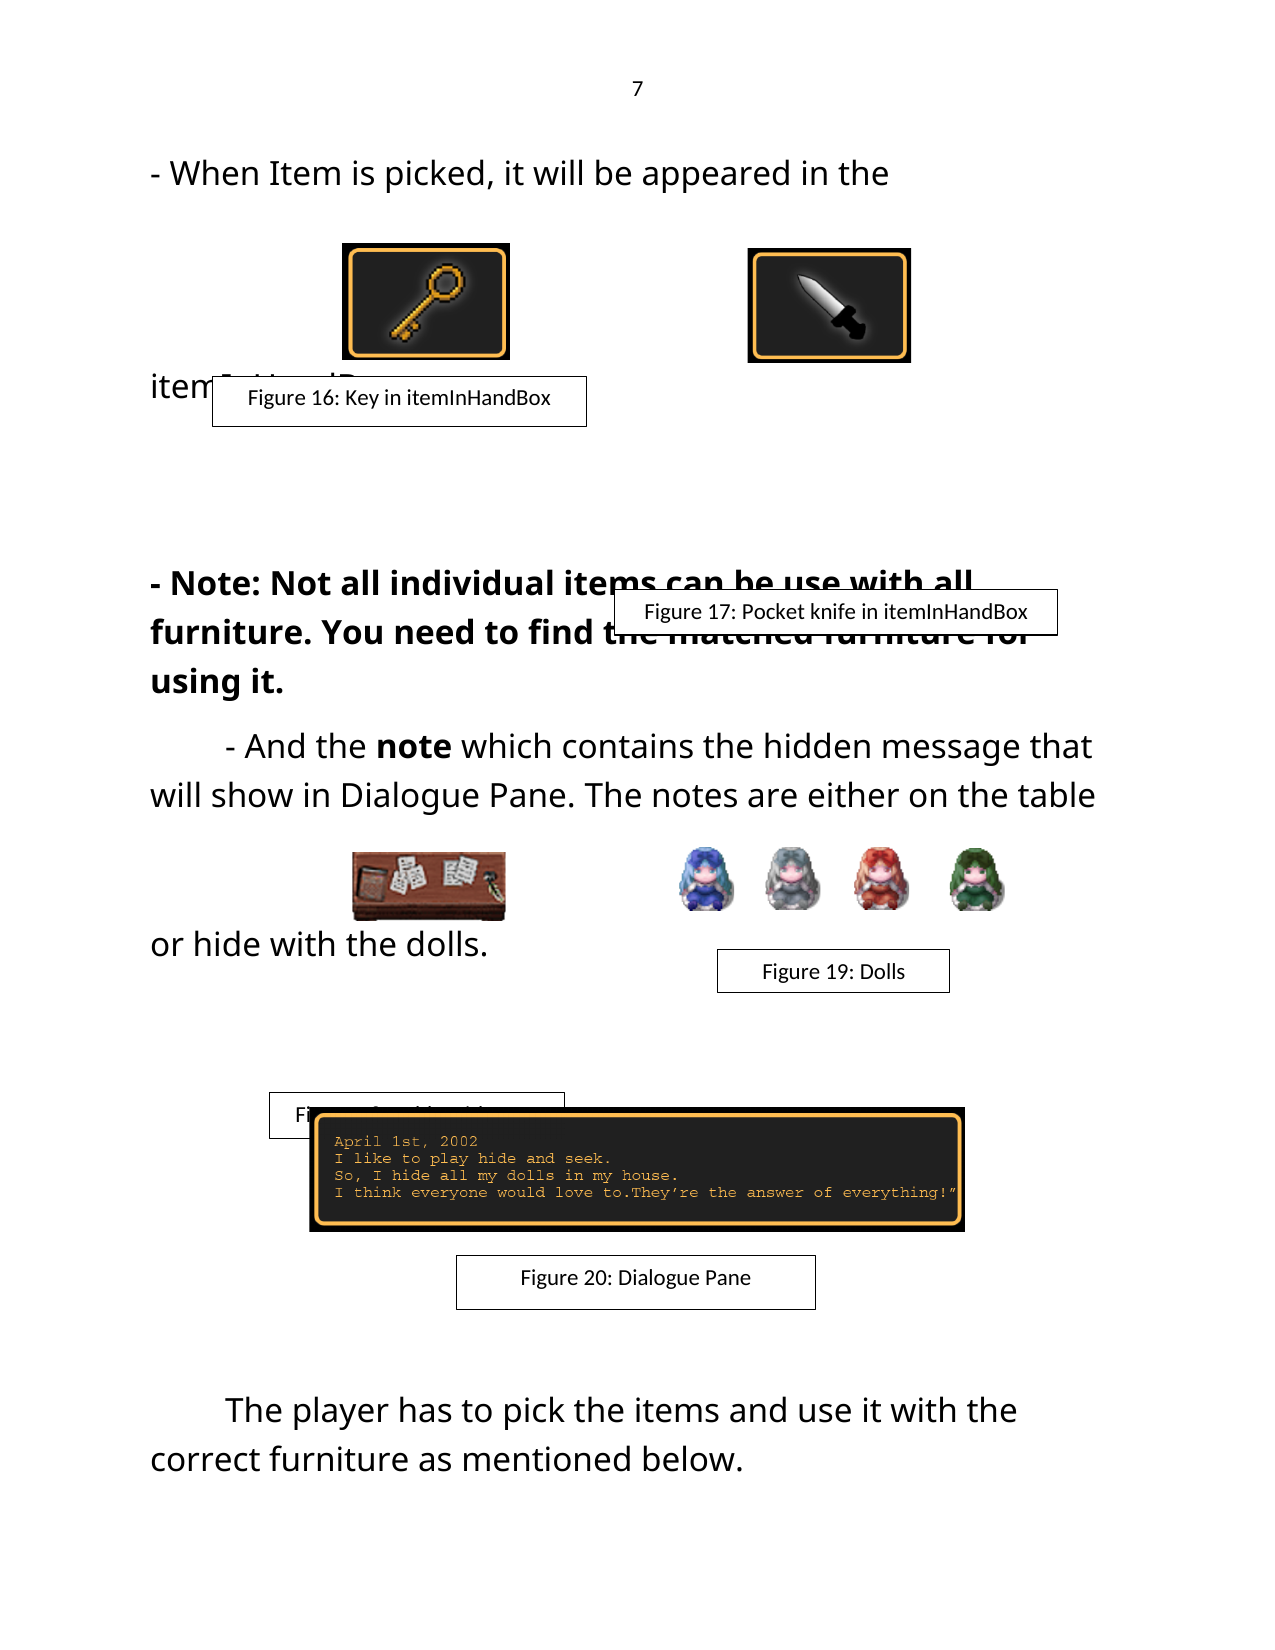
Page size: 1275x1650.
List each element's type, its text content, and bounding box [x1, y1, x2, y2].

text The player has to pick the items and use it with the correct furniture as mentioned below. [150, 1387, 1125, 1481]
text - When Item is picked, it will be appeared in the itemInHandBox. [150, 150, 1125, 408]
picture [765, 847, 821, 910]
text - Note: Not all individual items can be use with all furniture. You need to find the matched furniture for using it. [150, 560, 1125, 703]
picture [679, 847, 735, 911]
picture [747, 248, 912, 363]
picture [352, 852, 506, 921]
text - And the note which contains the hidden message that will show in Dialogue Pane. The notes are either on the table or hide with the dolls. [150, 723, 1125, 966]
picture [854, 847, 910, 910]
picture [342, 243, 510, 360]
picture [949, 848, 1005, 911]
picture [309, 1107, 965, 1232]
